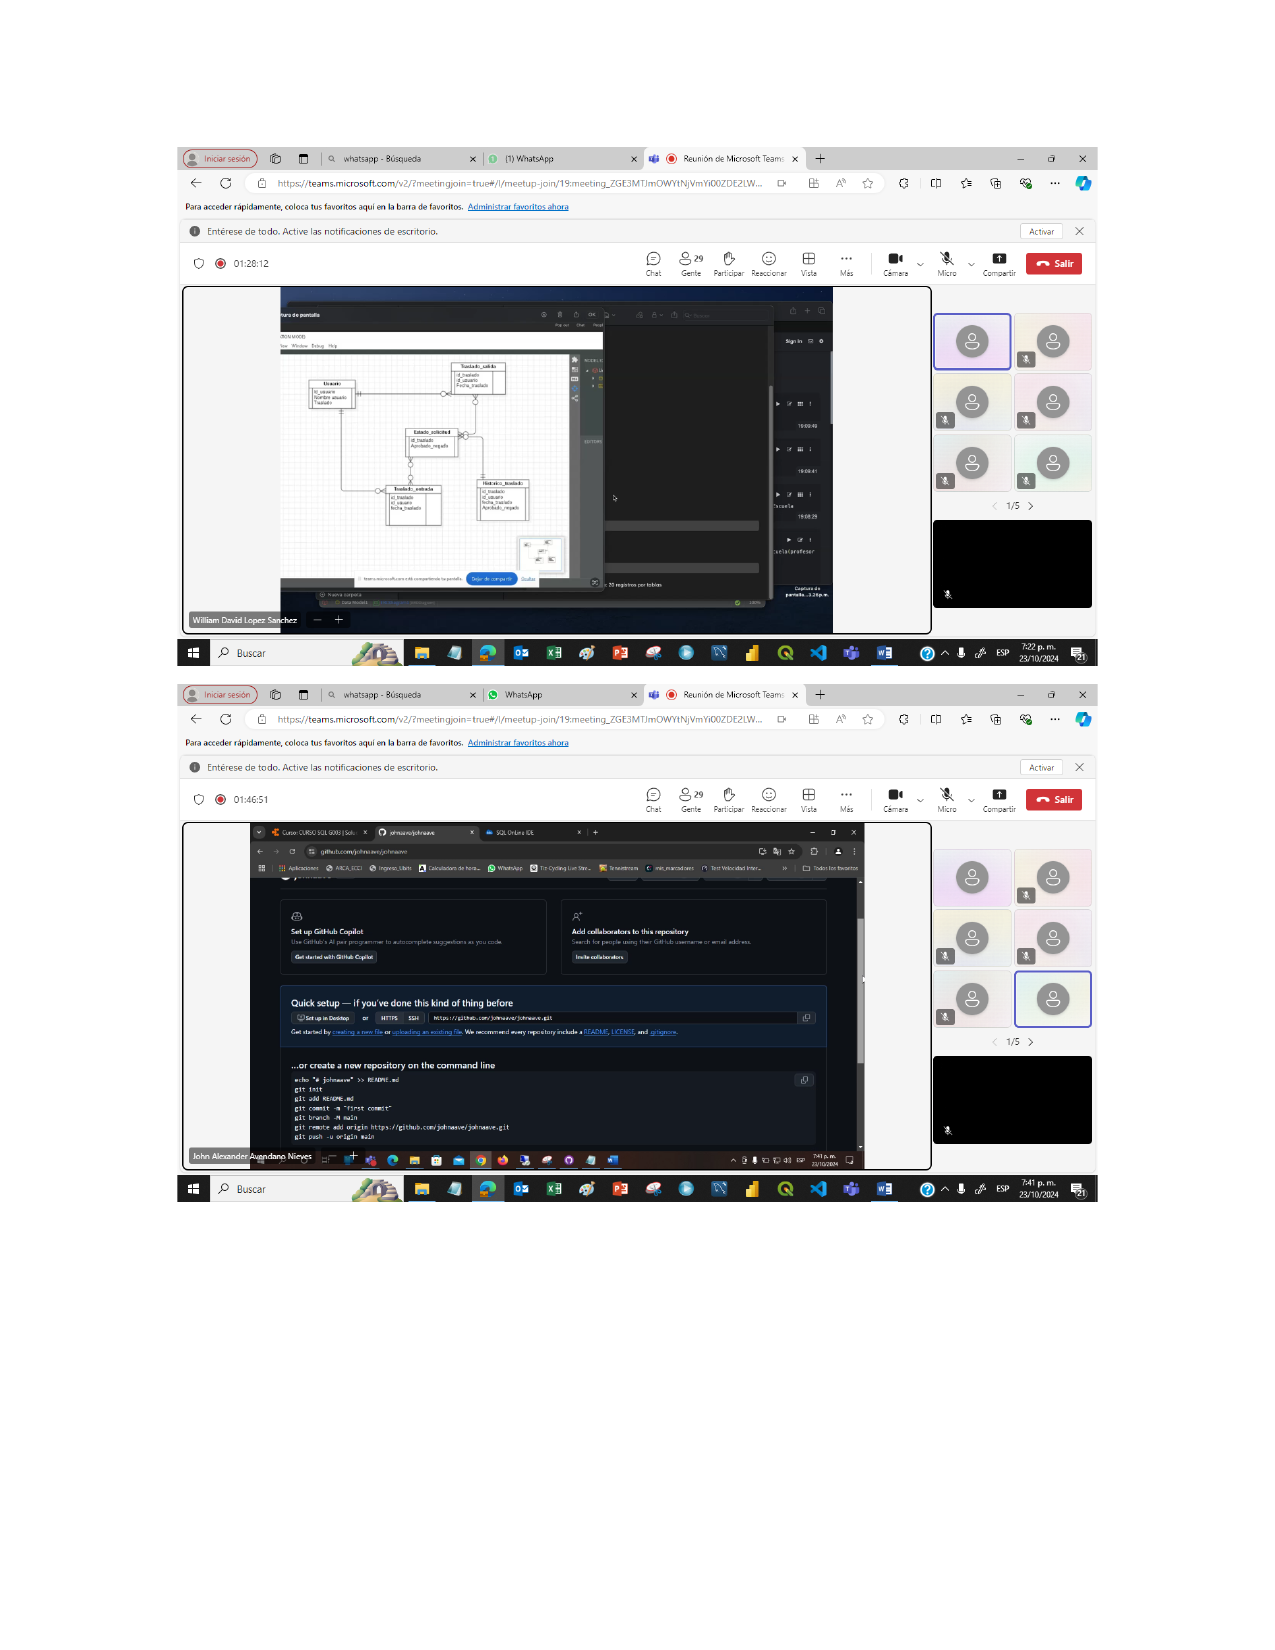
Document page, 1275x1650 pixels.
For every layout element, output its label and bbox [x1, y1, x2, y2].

picture [177, 147, 1098, 666]
picture [177, 684, 1098, 1202]
